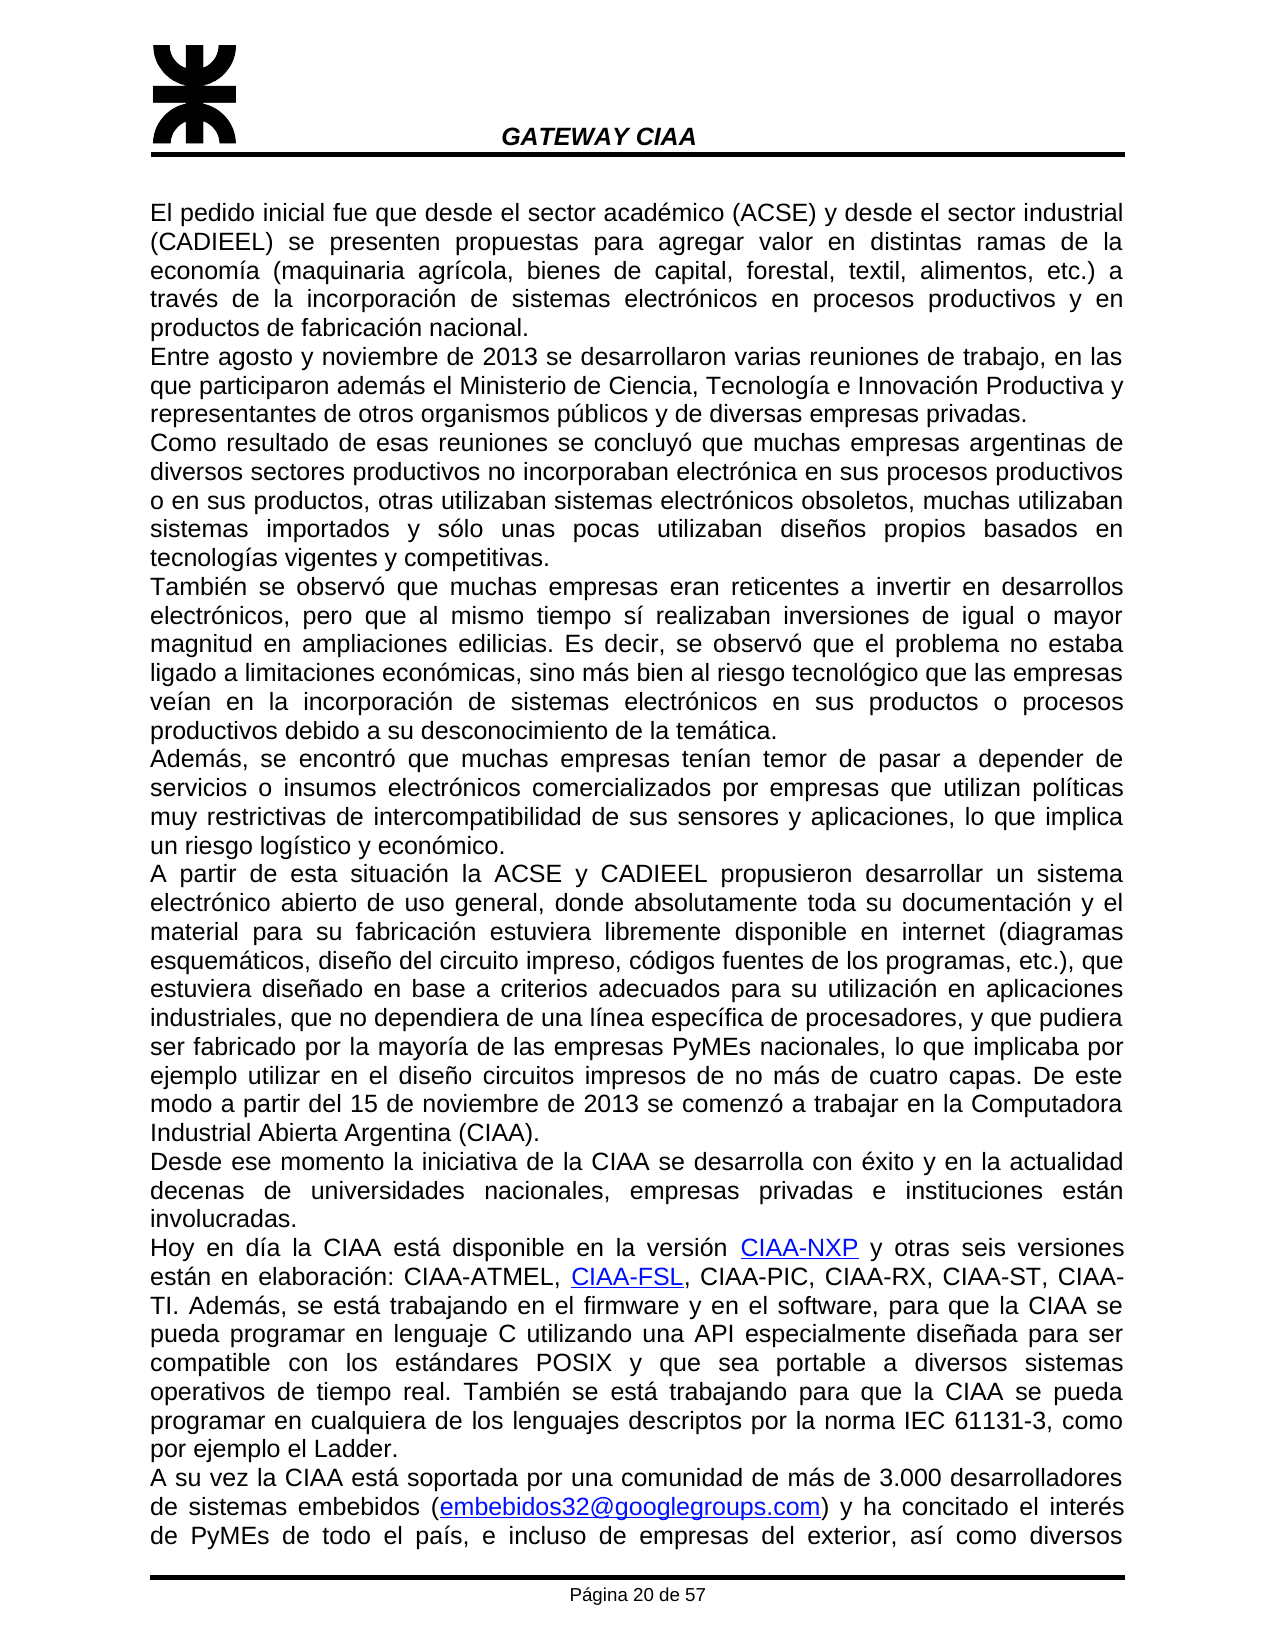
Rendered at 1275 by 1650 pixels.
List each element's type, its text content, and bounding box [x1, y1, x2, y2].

text Entre agosto y noviembre de 2013 se desarrollaron varias reuniones de trabajo, en las que participaron además el Ministerio de Ciencia, Tecnología e Innovación Productiva y representantes de otros organismos públicos y de diversas empresas privadas. [150, 342, 1125, 428]
text Desde ese momento la iniciativa de la CIAA se desarrolla con éxito y en la actualidad decenas de universidades nacionales, empresas privadas e instituciones están involucradas. [150, 1147, 1125, 1233]
text Además, se encontró que muchas empresas tenían temor de pasar a depender de servicios o insumos electrónicos comercializados por empresas que utilizan políticas muy restrictivas de intercompatibilidad de sus sensores y aplicaciones, lo que implica un riesgo logístico y económico. [150, 744, 1125, 859]
text El pedido inicial fue que desde el sector académico (ACSE) y desde el sector industrial (CADIEEL) se presenten propuestas para agregar valor en distintas ramas de la economía (maquinaria agrícola, bienes de capital, forestal, textil, alimentos, etc.) a través de la incorporación de sistemas electrónicos en procesos productivos y en productos de fabricación nacional. [150, 198, 1125, 342]
text También se observó que muchas empresas eran reticentes a invertir en desarrollos electrónicos, pero que al mismo tiempo sí realizaban inversiones de igual o mayor magnitud en ampliaciones edilicias. Es decir, se observó que el problema no estaba ligado a limitaciones económicas, sino más bien al riesgo tecnológico que las empresas veían en la incorporación de sistemas electrónicos en sus productos o procesos productivos debido a su desconocimiento de la temática. [150, 572, 1125, 744]
picture [151, 45, 238, 145]
text Hoy en día la CIAA está disponible en la versión CIAA-NXP y otras seis versiones están en elaboración: CIAA-ATMEL, CIAA-FSL, CIAA-PIC, CIAA-RX, CIAA-ST, CIAA-TI. Además, se está trabajando en el firmware y en el software, para que la CIAA se pueda programar en lenguaje C utilizando una API especialmente diseñada para ser compatible con los estándares POSIX y que sea portable a diversos sistemas operativos de tiempo real. También se está trabajando para que la CIAA se pueda programar en cualquiera de los lenguajes descriptos por la norma IEC 61131-3, como por ejemplo el Ladder. [150, 1233, 1125, 1463]
text A partir de esta situación la ACSE y CADIEEL propusieron desarrollar un sistema electrónico abierto de uso general, donde absolutamente toda su documentación y el material para su fabricación estuviera libremente disponible en internet (diagramas esquemáticos, diseño del circuito impreso, códigos fuentes de los programas, etc.), que estuviera diseñado en base a criterios adecuados para su utilización en aplicaciones industriales, que no dependiera de una línea específica de procesadores, y que pudiera ser fabricado por la mayoría de las empresas PyMEs nacionales, lo que implicaba por ejemplo utilizar en el diseño circuitos impresos de no más de cuatro capas. De este modo a partir del 15 de noviembre de 2013 se comenzó a trabajar en la Computadora Industrial Abierta Argentina (CIAA). [150, 859, 1125, 1147]
text Como resultado de esas reuniones se concluyó que muchas empresas argentinas de diversos sectores productivos no incorporaban electrónica en sus procesos productivos o en sus productos, otras utilizaban sistemas electrónicos obsoletos, muchas utilizaban sistemas importados y sólo unas pocas utilizaban diseños propios basados en tecnologías vigentes y competitivas. [150, 428, 1125, 572]
